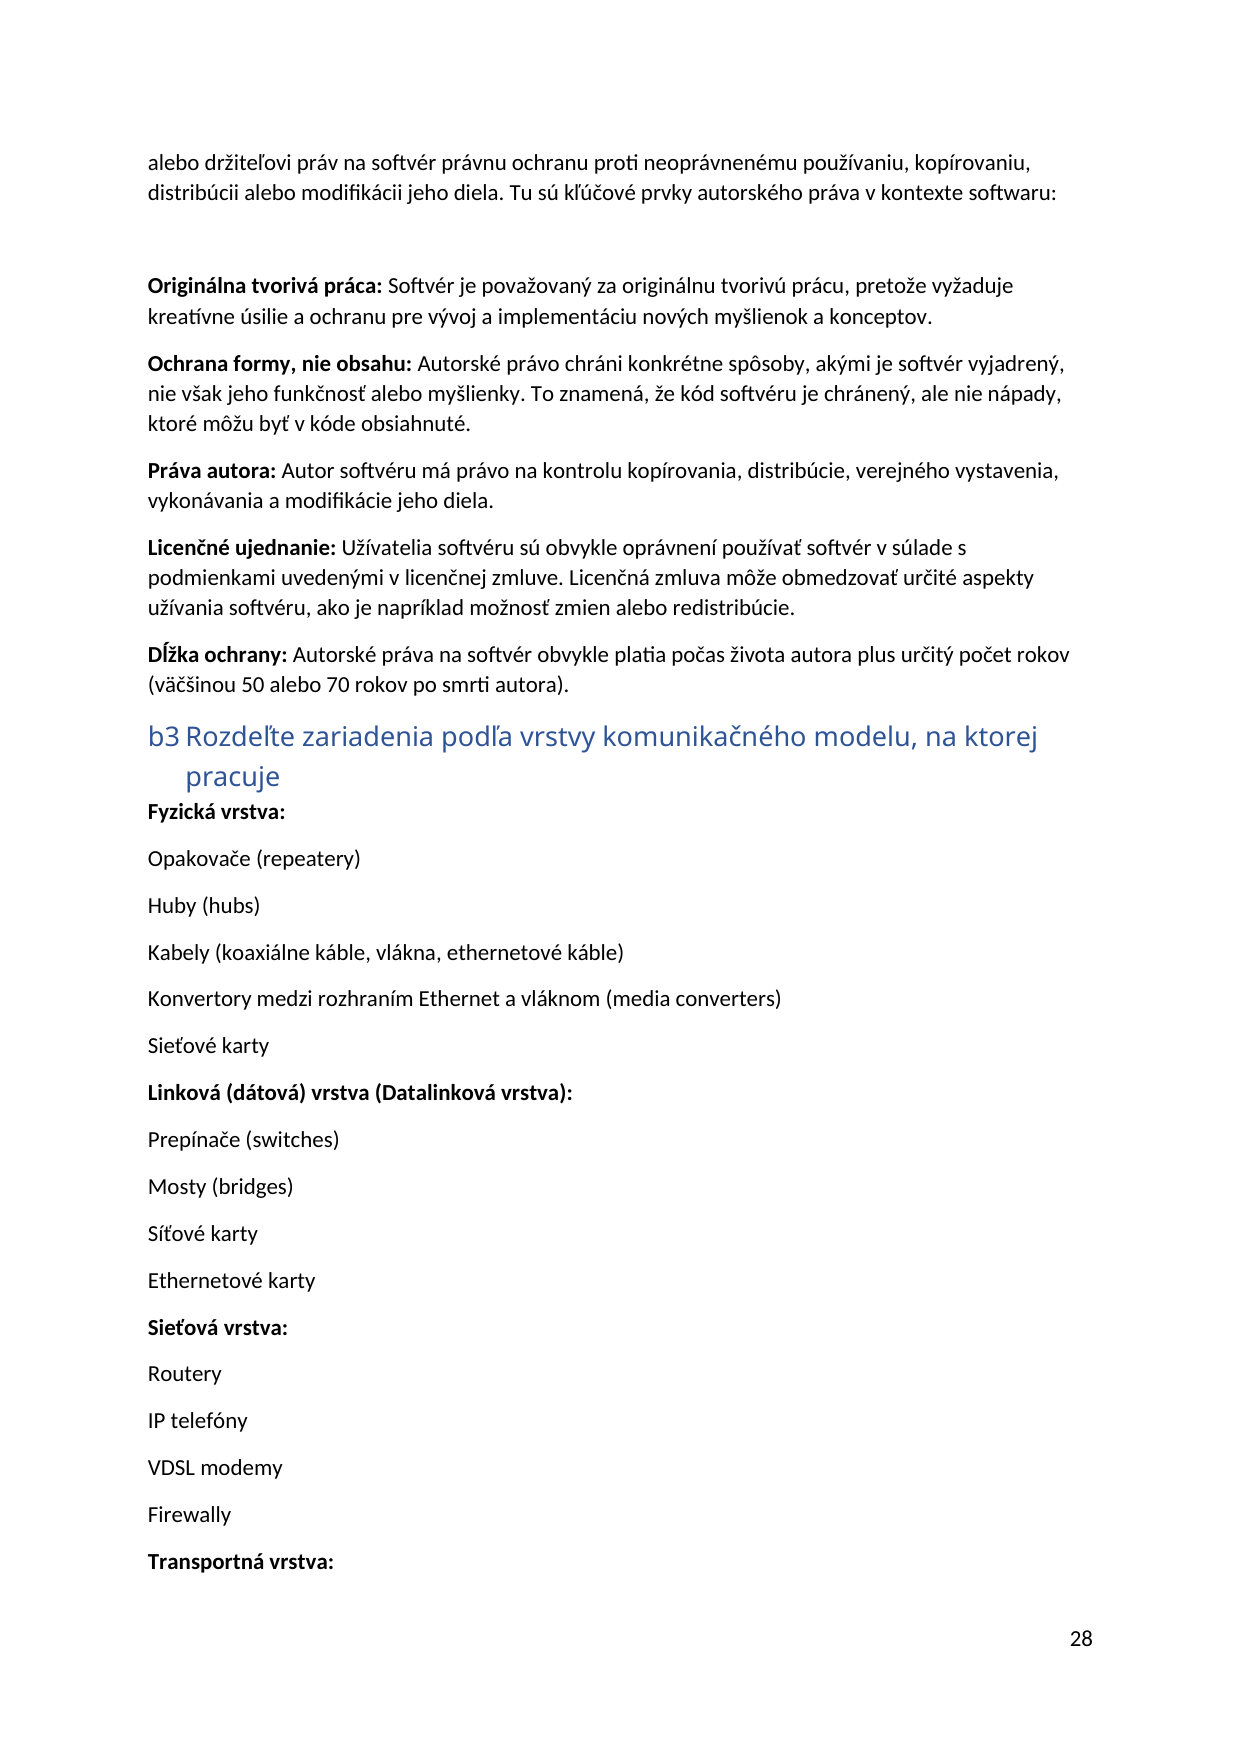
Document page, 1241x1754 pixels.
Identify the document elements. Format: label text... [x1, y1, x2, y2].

text Mosty (bridges) [148, 1172, 1093, 1200]
text Ethernetové karty [148, 1266, 1093, 1294]
text Linková (dátová) vrstva (Datalinková vrstva): [148, 1078, 1093, 1106]
text VDSL modemy [148, 1453, 1093, 1481]
text Opakovače (repeatery) [148, 844, 1093, 872]
subtitle Rozdeľte zariadenia podľa vrstvy komunikačného modelu, na ktorej pracuje [148, 717, 1093, 794]
text Transportná vrstva: [148, 1547, 1093, 1575]
text Firewally [148, 1500, 1093, 1528]
text Konvertory medzi rozhraním Ethernet a vláknom (media converters) [148, 984, 1093, 1012]
text Originálna tvorivá práca: Softvér je považovaný za originálnu tvorivú prácu, pretože vyžaduje kreatívne úsilie a ochranu pre vývoj a implementáciu nových myšlienok a konceptov. [148, 272, 1093, 330]
text Huby (hubs) [148, 891, 1093, 919]
text Kabely (koaxiálne káble, vlákna, ethernetové káble) [148, 938, 1093, 966]
text Sieťová vrstva: [148, 1313, 1093, 1341]
text Fyzická vrstva: [148, 797, 1093, 825]
text Prepínače (switches) [148, 1125, 1093, 1153]
text Routery [148, 1359, 1093, 1387]
text Licenčné ujednanie: Užívatelia softvéru sú obvykle oprávnení používať softvér v súlade s podmienkami uvedenými v licenčnej zmluve. Licenčná zmluva môže obmedzovať určité aspekty užívania softvéru, ako je napríklad možnosť zmien alebo redistribúcie. [148, 533, 1093, 621]
text Práva autora: Autor softvéru má právo na kontrolu kopírovania, distribúcie, verejného vystavenia, vykonávania a modifikácie jeho diela. [148, 456, 1093, 514]
text Sieťové karty [148, 1031, 1093, 1059]
text Dĺžka ochrany: Autorské práva na softvér obvykle platia počas života autora plus určitý počet rokov (väčšinou 50 alebo 70 rokov po smrti autora). [148, 640, 1093, 698]
text Ochrana formy, nie obsahu: Autorské právo chráni konkrétne spôsoby, akými je softvér vyjadrený, nie však jeho funkčnosť alebo myšlienky. To znamená, že kód softvéru je chránený, ale nie nápady, ktoré môžu byť v kóde obsiahnuté. [148, 349, 1093, 437]
text IP telefóny [148, 1406, 1093, 1434]
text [148, 148, 1093, 206]
text Síťové karty [148, 1219, 1093, 1247]
